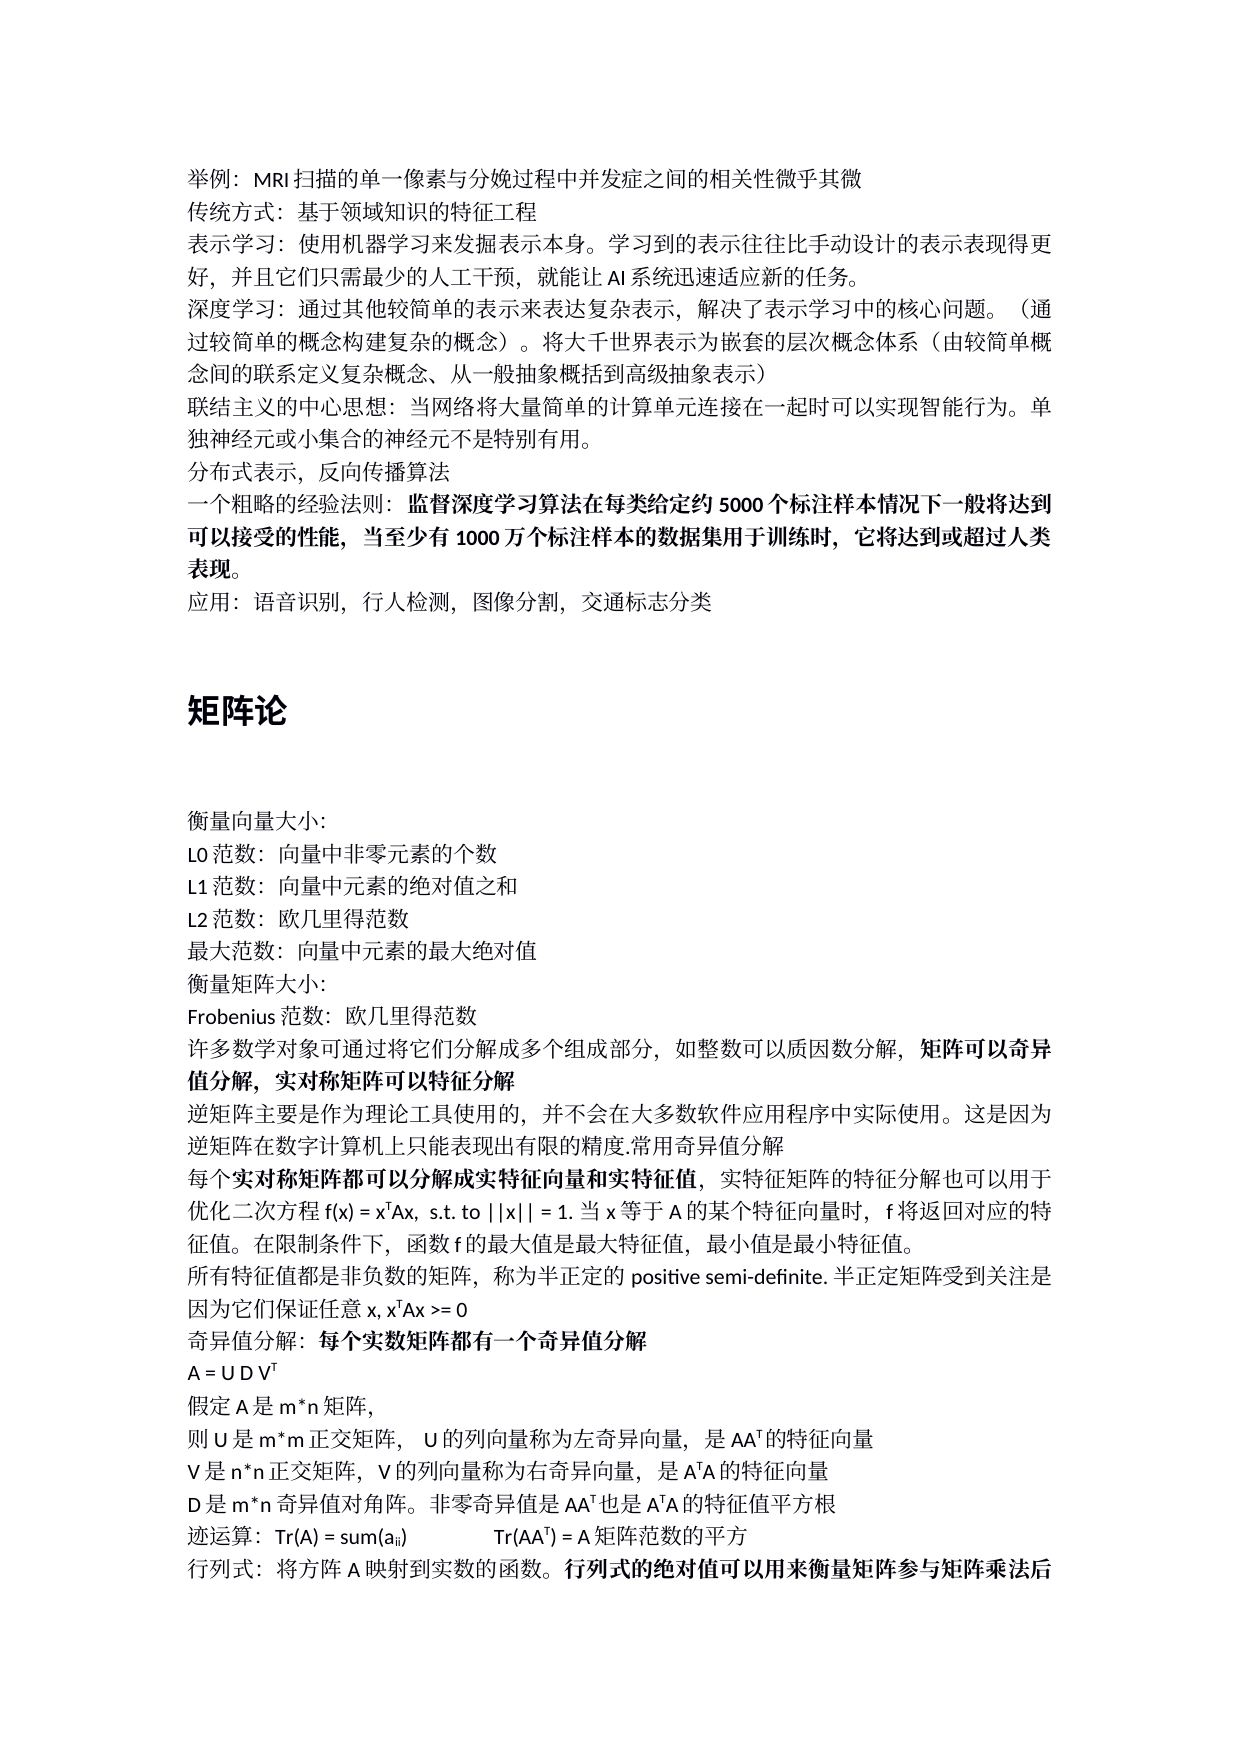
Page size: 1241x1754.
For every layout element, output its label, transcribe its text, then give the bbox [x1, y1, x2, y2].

text 所有特征值都是非负数的矩阵，称为半正定的positive semi-definite. 半正定矩阵受到关注是因为它们保证任意x, xTAx >= 0 [187, 1259, 1053, 1324]
text 传统方式：基于领域知识的特征工程 [187, 194, 1053, 227]
text L2范数：欧几里得范数 [187, 901, 1053, 934]
text 深度学习：通过其他较简单的表示来表达复杂表示，解决了表示学习中的核心问题。（通过较简单的概念构建复杂的概念）。将大千世界表示为嵌套的层次概念体系（由较简单概念间的联系定义复杂概念、从一般抽象概括到高级抽象表示） [187, 292, 1053, 389]
text A = U D VT [187, 1356, 1053, 1389]
text L1范数：向量中元素的绝对值之和 [187, 869, 1053, 901]
text 举例：MRI扫描的单一像素与分娩过程中并发症之间的相关性微乎其微 [187, 162, 1053, 194]
text 假定A是m*n矩阵， [187, 1389, 1053, 1421]
text D是m*n奇异值对角阵。非零奇异值是AAT也是ATA的特征值平方根 [187, 1486, 1053, 1519]
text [187, 1551, 1053, 1584]
text 则U是m*m正交矩阵， U的列向量称为左奇异向量，是AAT的特征向量 [187, 1421, 1053, 1454]
text Frobenius范数：欧几里得范数 [187, 999, 1053, 1031]
text 一个粗略的经验法则：监督深度学习算法在每类给定约5000个标注样本情况下一般将达到可以接受的性能，当至少有1000万个标注样本的数据集用于训练时，它将达到或超过人类表现。 [187, 487, 1053, 584]
text 分布式表示，反向传播算法 [187, 454, 1053, 487]
text 联结主义的中心思想：当网络将大量简单的计算单元连接在一起时可以实现智能行为。单独神经元或小集合的神经元不是特别有用。 [187, 389, 1053, 454]
text 奇异值分解：每个实数矩阵都有一个奇异值分解 [187, 1324, 1053, 1356]
text 迹运算：Tr(A) = sum(aii) Tr(AAT) = A矩阵范数的平方 [187, 1519, 1053, 1551]
subtitle 矩阵论 [187, 677, 1053, 742]
text 每个实对称矩阵都可以分解成实特征向量和实特征值，实特征矩阵的特征分解也可以用于优化二次方程f(x) = xTAx, s.t. to ||x|| = 1. 当x等于A的某个特征向量时，f将返回对应的特征值。在限制条件下，函数f的最大值是最大特征值，最小值是最小特征值。 [187, 1161, 1053, 1259]
text 许多数学对象可通过将它们分解成多个组成部分，如整数可以质因数分解，矩阵可以奇异值分解，实对称矩阵可以特征分解 [187, 1031, 1053, 1096]
text 逆矩阵主要是作为理论工具使用的，并不会在大多数软件应用程序中实际使用。这是因为逆矩阵在数字计算机上只能表现出有限的精度.常用奇异值分解 [187, 1096, 1053, 1161]
text V是n*n正交矩阵，V的列向量称为右奇异向量，是ATA的特征向量 [187, 1454, 1053, 1486]
text 衡量向量大小： [187, 804, 1053, 836]
text 应用：语音识别，行人检测，图像分割，交通标志分类 [187, 584, 1053, 617]
text 表示学习：使用机器学习来发掘表示本身。学习到的表示往往比手动设计的表示表现得更好，并且它们只需最少的人工干预，就能让AI系统迅速适应新的任务。 [187, 227, 1053, 292]
text 衡量矩阵大小： [187, 966, 1053, 999]
text 最大范数：向量中元素的最大绝对值 [187, 934, 1053, 966]
text L0范数：向量中非零元素的个数 [187, 836, 1053, 869]
